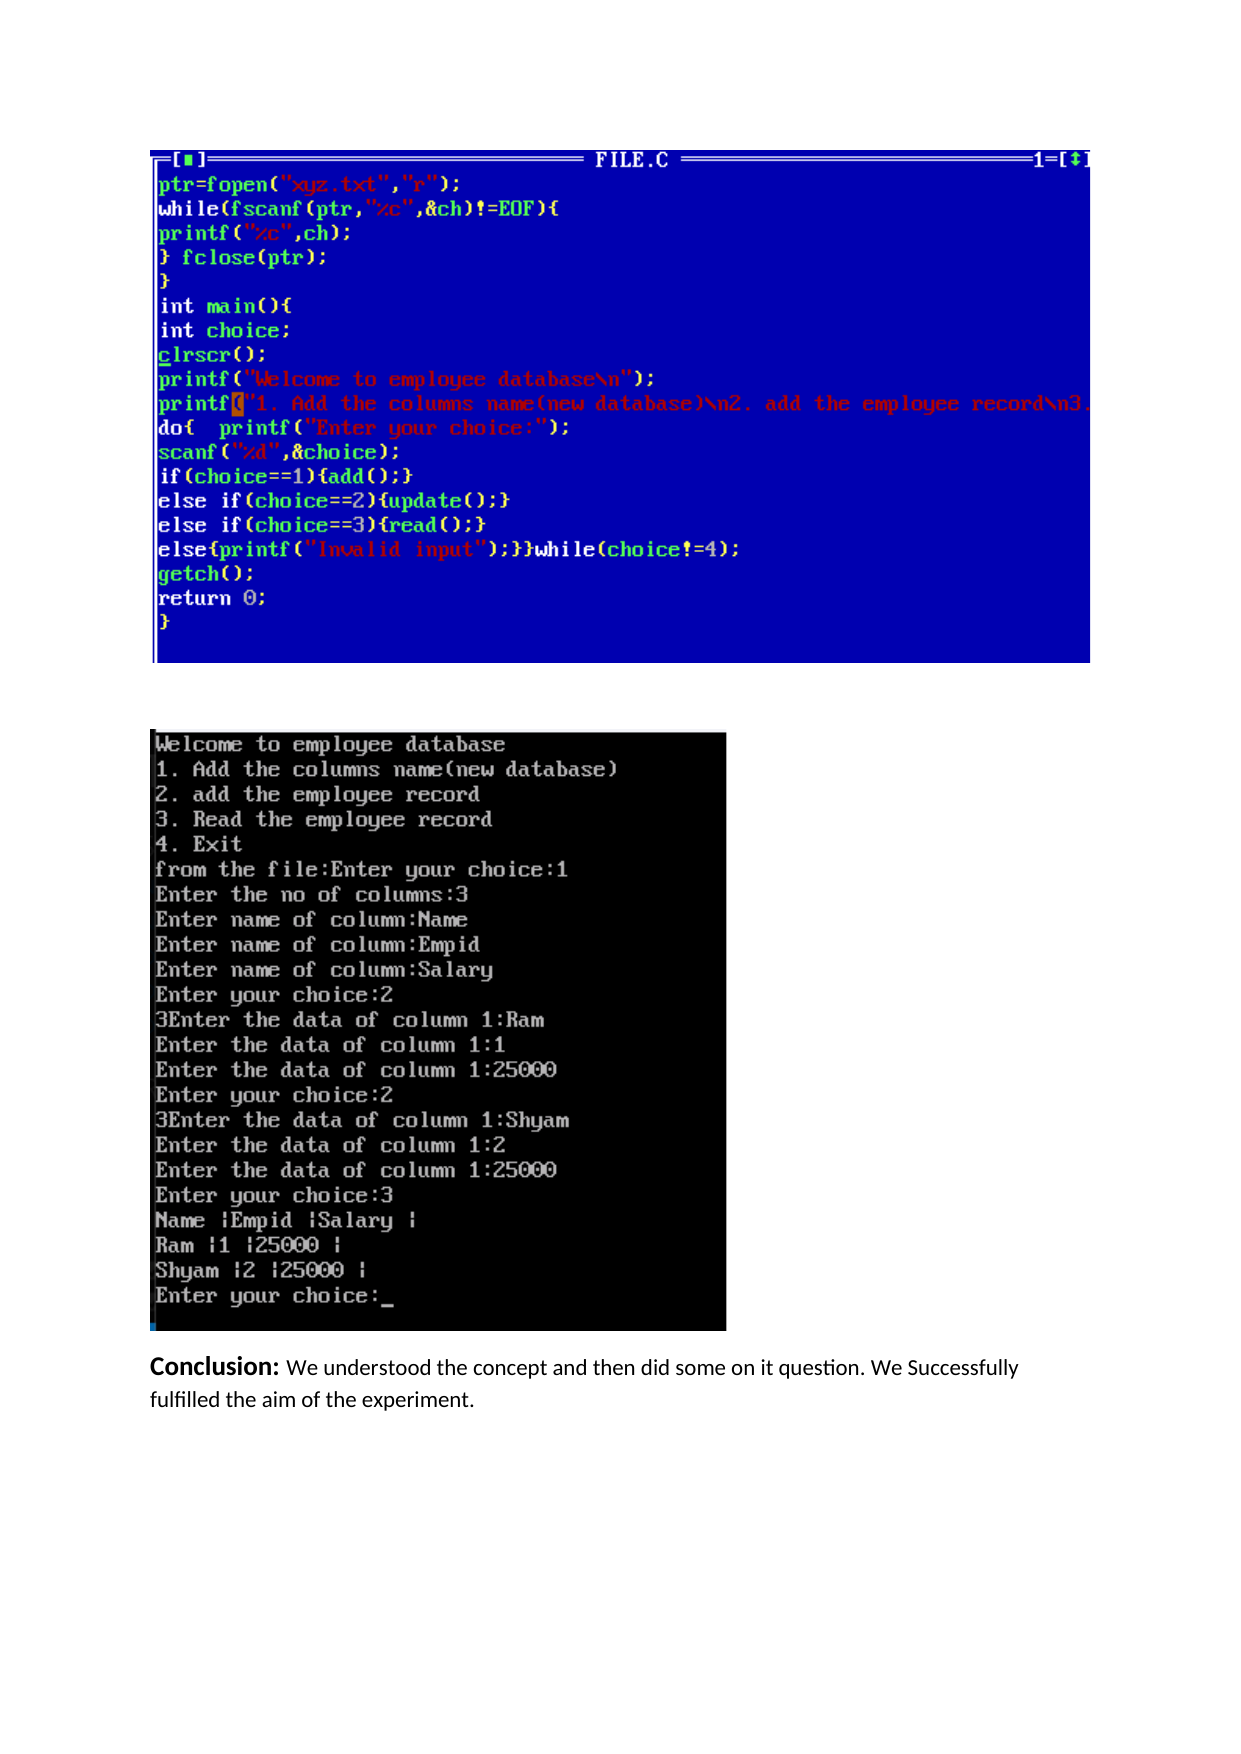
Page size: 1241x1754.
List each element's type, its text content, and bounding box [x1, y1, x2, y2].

picture [150, 150, 1091, 663]
picture [150, 729, 727, 1331]
text Conclusion: We understood the concept and then did some on it question. We Successfully fulfilled the aim of the experiment. [150, 1349, 1090, 1413]
